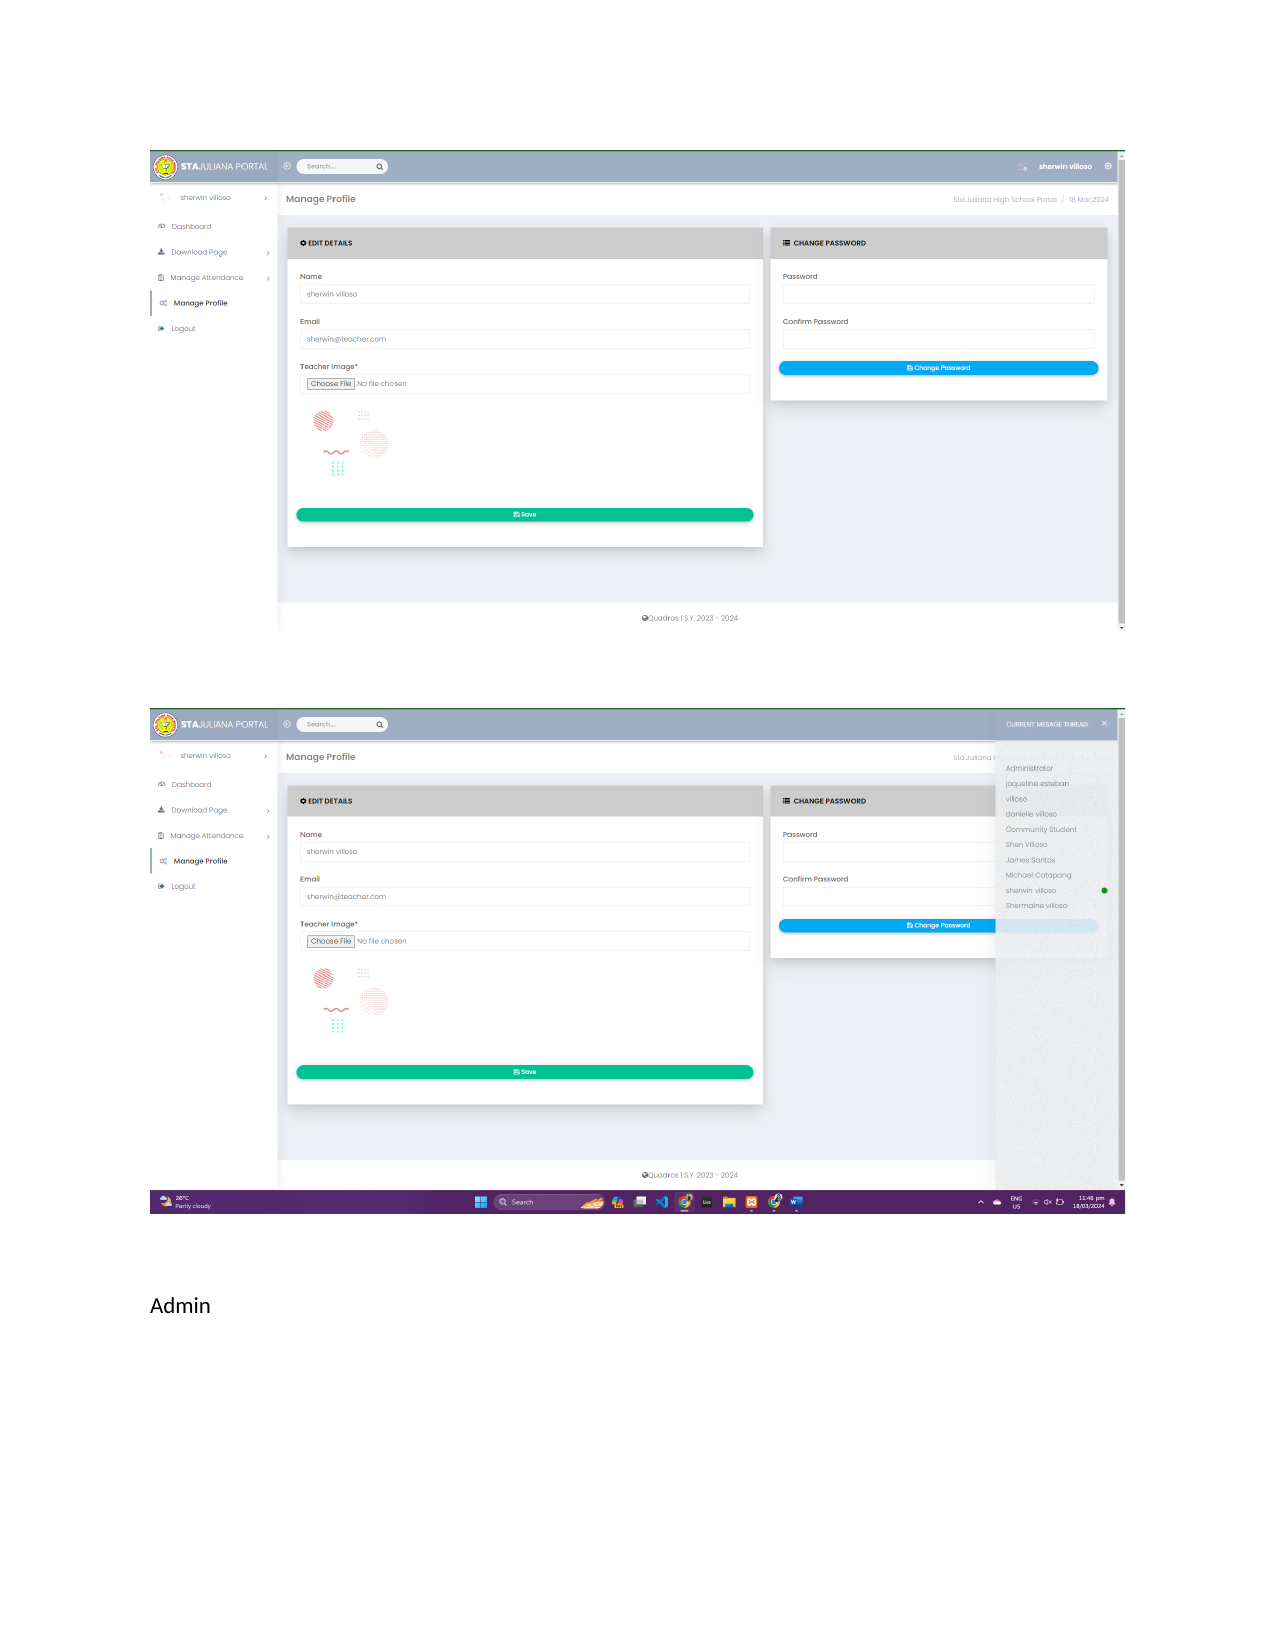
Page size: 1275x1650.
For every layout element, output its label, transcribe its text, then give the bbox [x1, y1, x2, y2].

picture [150, 708, 1125, 1214]
text Admin [150, 1292, 1125, 1320]
picture [150, 150, 1125, 631]
